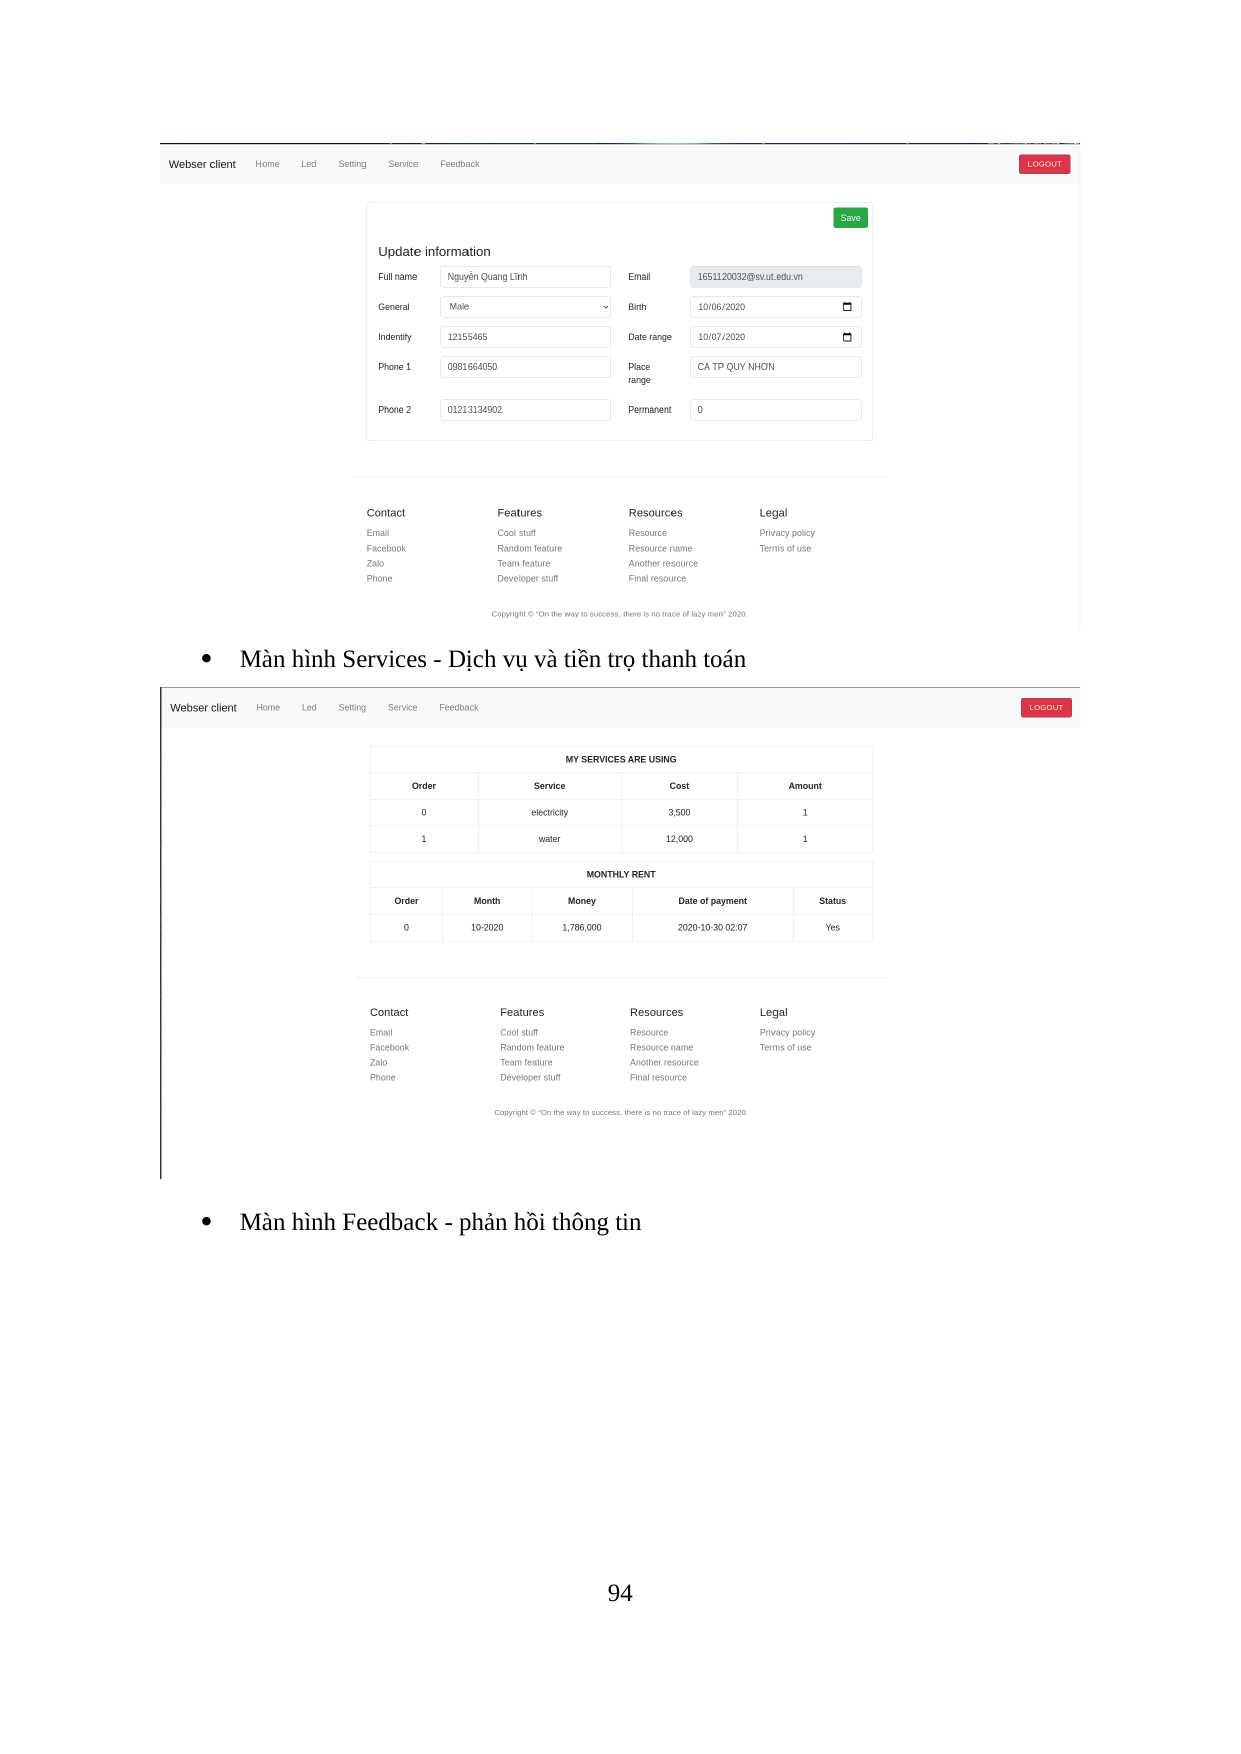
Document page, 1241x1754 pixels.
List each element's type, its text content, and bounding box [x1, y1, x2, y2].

picture [160, 687, 1081, 1179]
picture [160, 143, 1081, 630]
